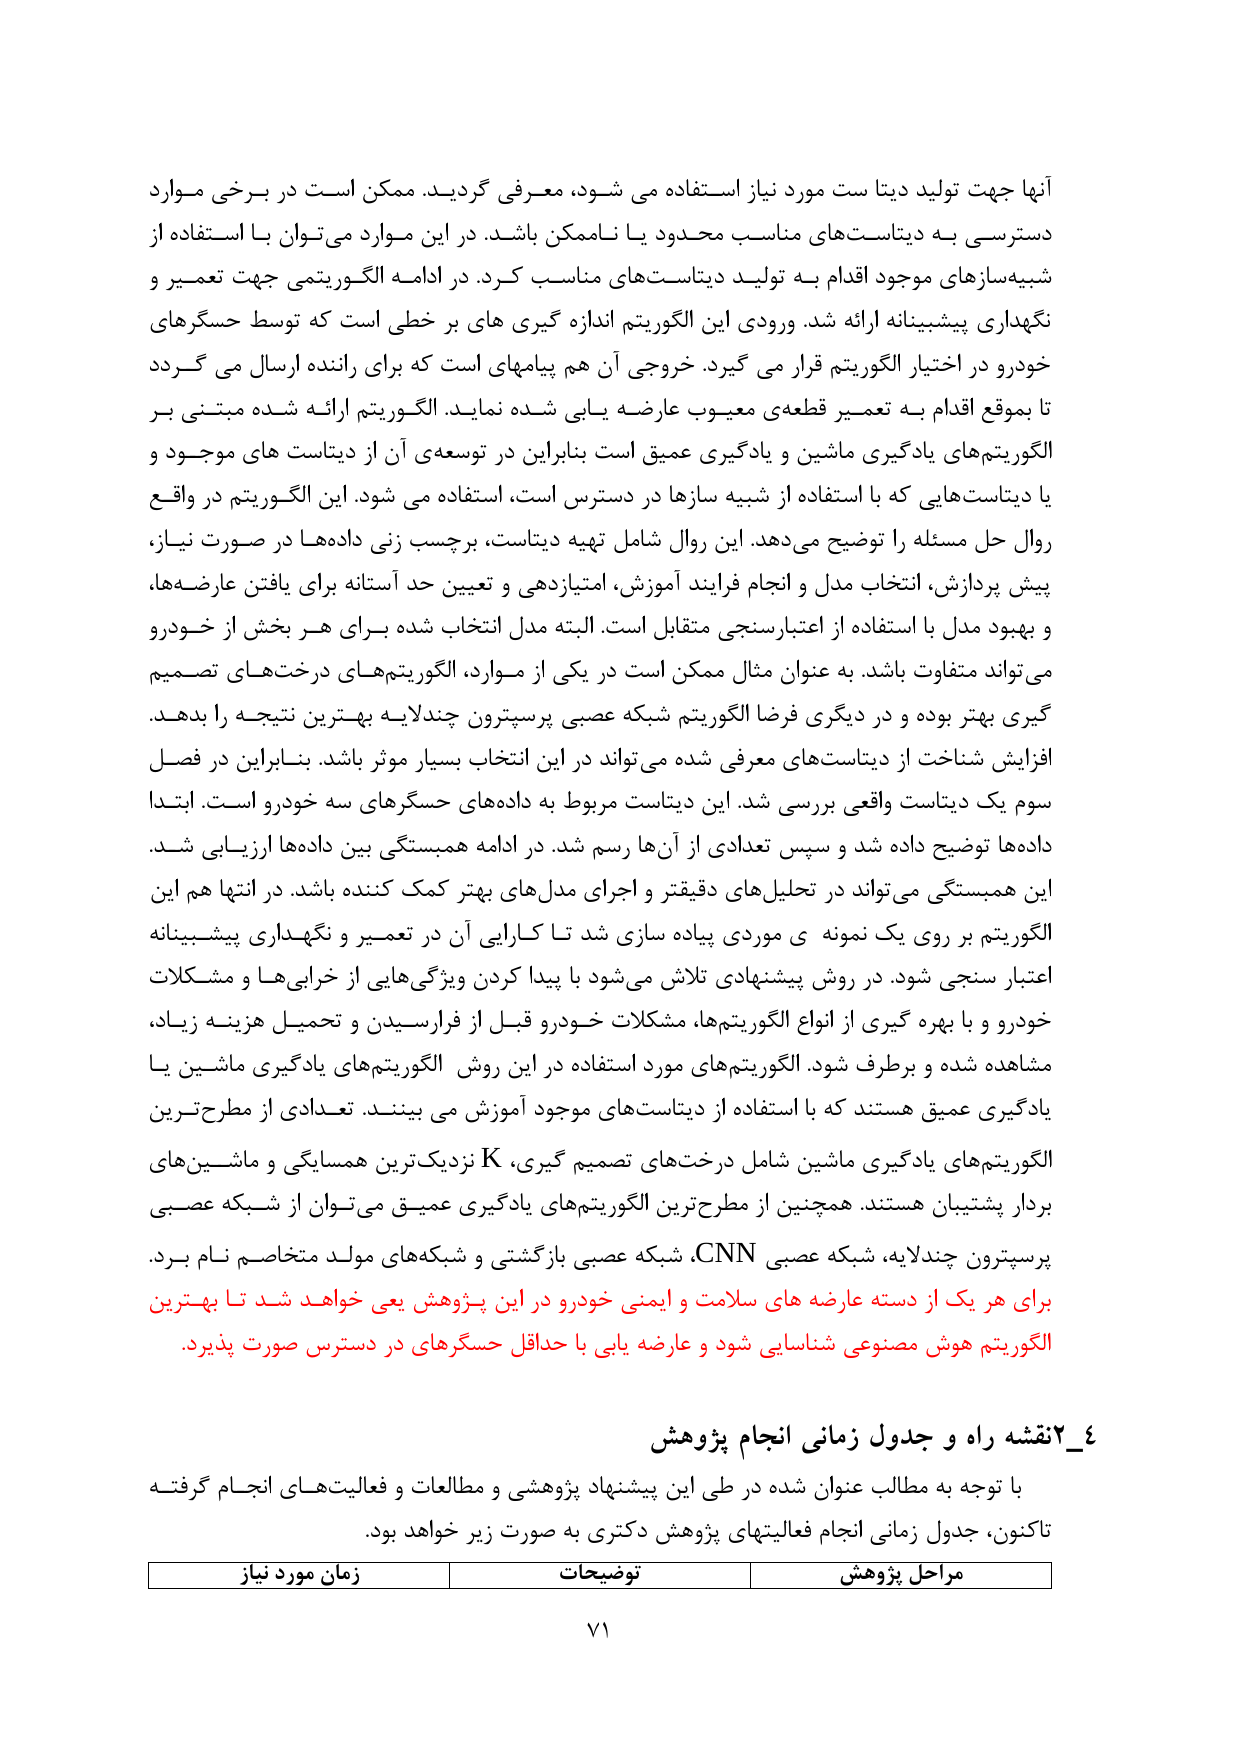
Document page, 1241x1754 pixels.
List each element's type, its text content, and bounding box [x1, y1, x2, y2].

text با توجه به مطالب عنوان شده در طی این پیشنهاد پژوهشی و مطالعات و فعالیت‌های انجام گرفته تاکنون، جدول زمانی انجام فعالیتهای پژوهش دکتری به صورت زیر خواهد بود. [148, 1475, 1051, 1548]
table_header مراحل پژوهش [751, 1563, 1051, 1588]
table_header زمان مورد نیاز [149, 1563, 449, 1588]
table_header توضیحات [450, 1563, 750, 1588]
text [148, 177, 1051, 1360]
subtitle نقشه راه و جدول زمانی انجام پژوهش [148, 1425, 1051, 1458]
